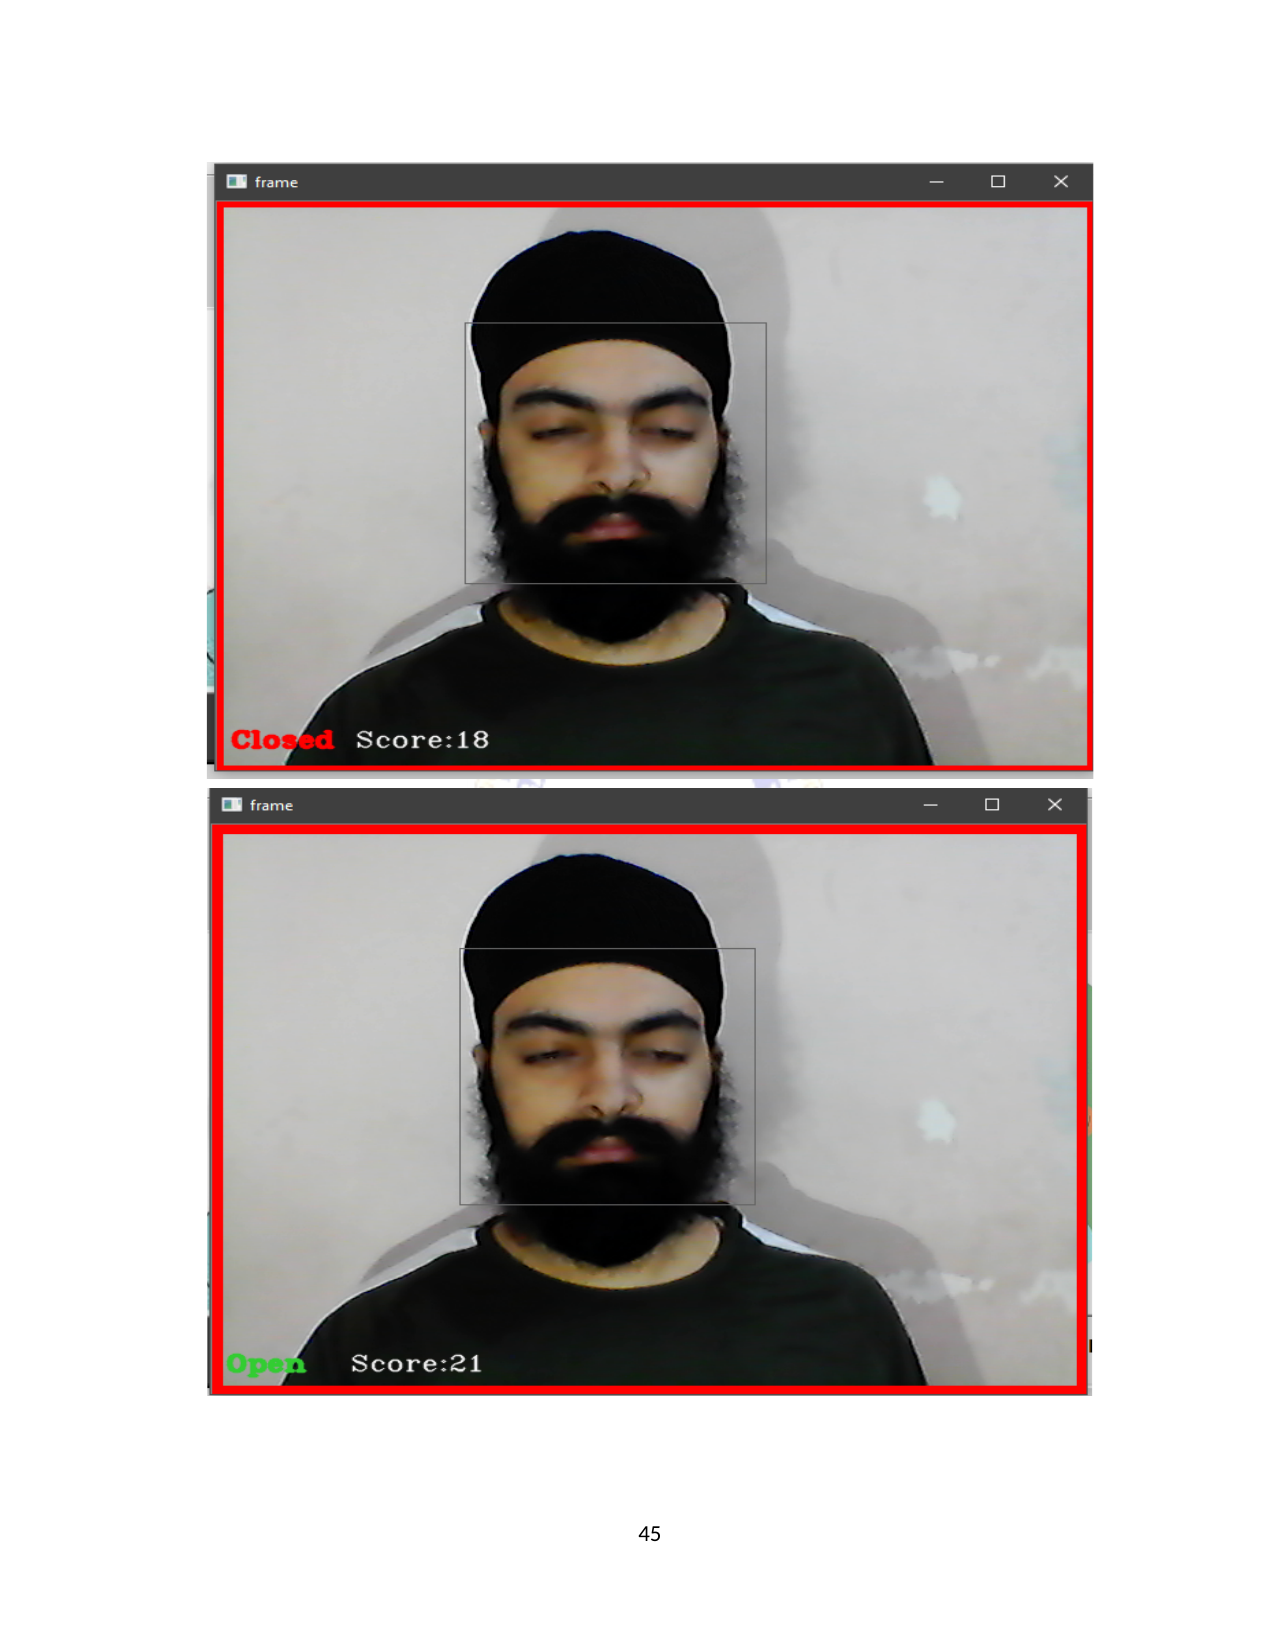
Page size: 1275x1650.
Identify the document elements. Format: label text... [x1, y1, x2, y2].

picture [206, 162, 1094, 779]
picture [207, 788, 1093, 1396]
